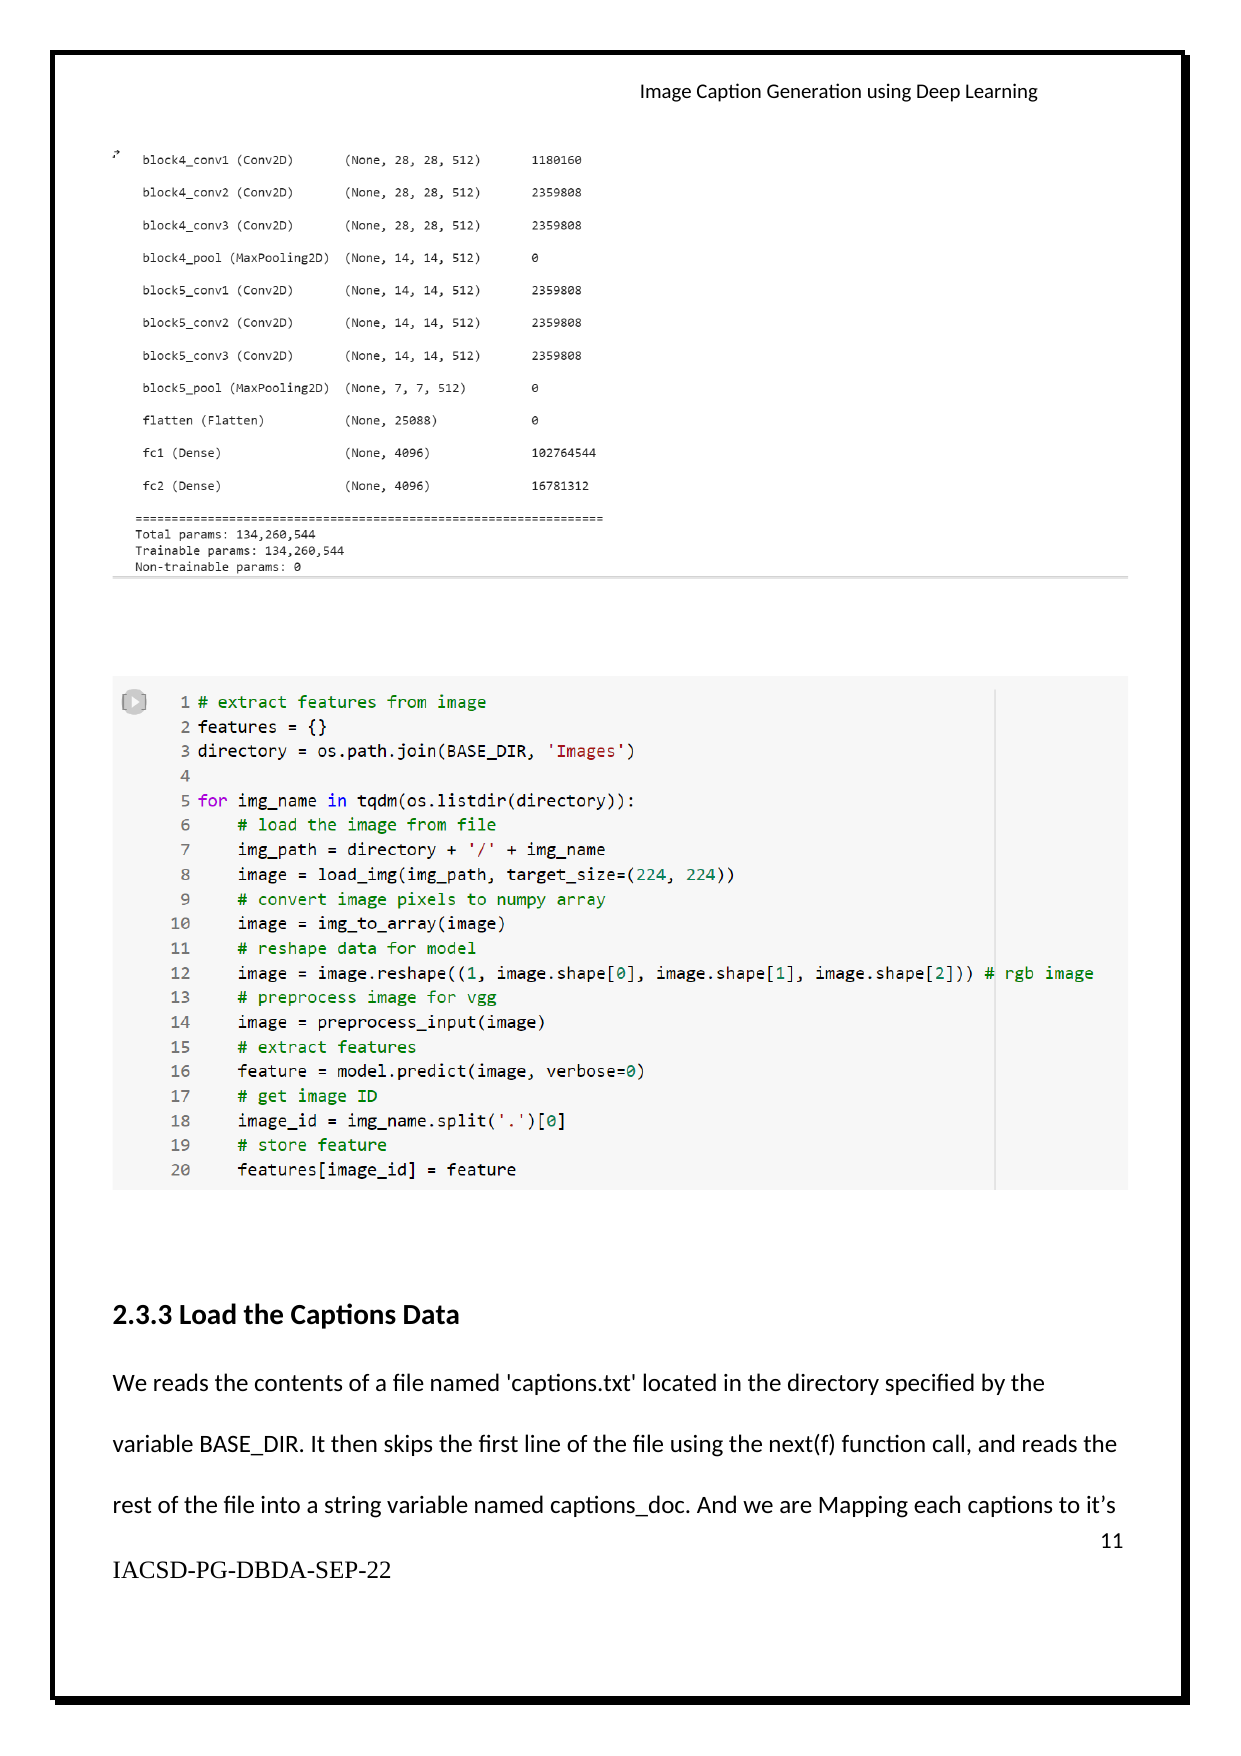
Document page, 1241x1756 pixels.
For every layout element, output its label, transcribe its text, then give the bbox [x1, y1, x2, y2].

picture [112, 150, 1129, 579]
text 2.3.3 Load the Captions Data [112, 1296, 1123, 1332]
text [112, 1367, 1123, 1520]
picture [112, 675, 1129, 1190]
